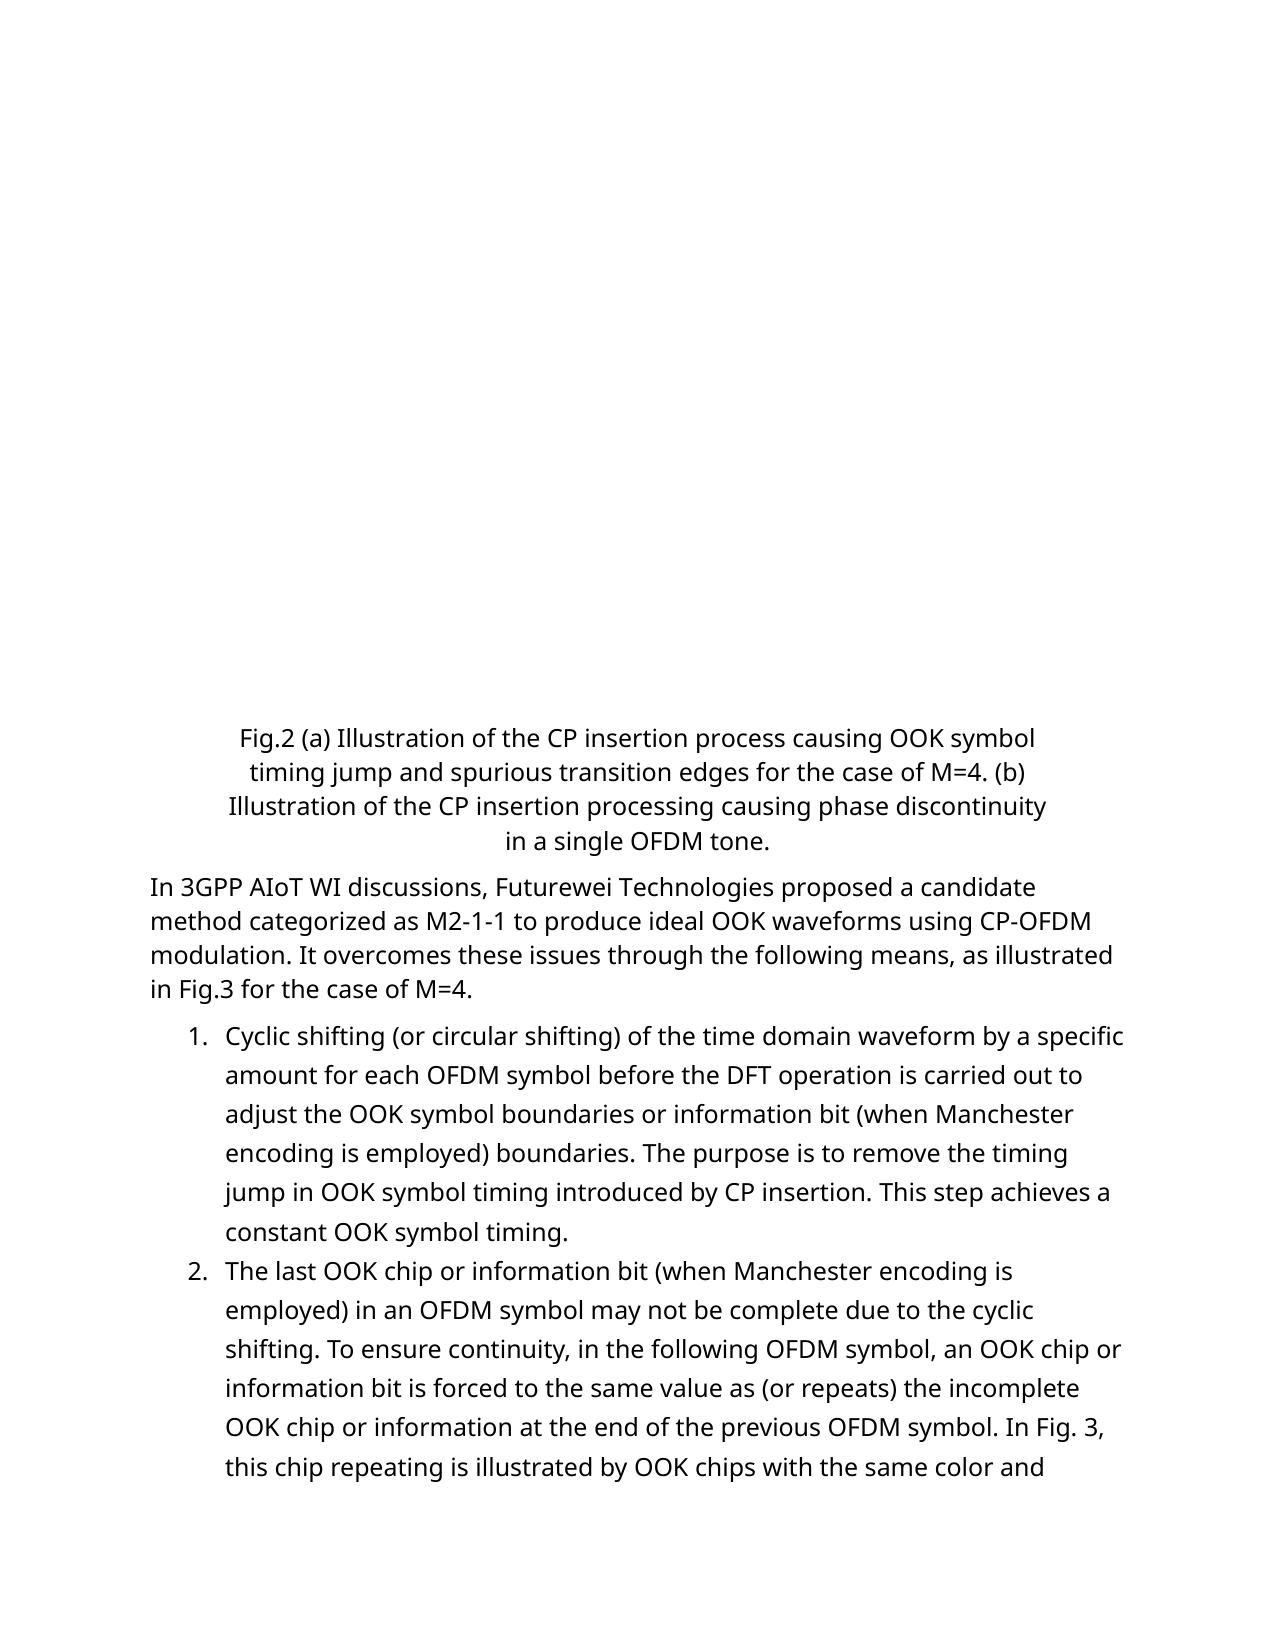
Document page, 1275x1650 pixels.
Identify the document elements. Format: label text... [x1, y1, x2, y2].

text In 3GPP AIoT WI discussions, Futurewei Technologies proposed a candidate method categorized as M2-1-1 to produce ideal OOK waveforms using CP-OFDM modulation. It overcomes these issues through the following means, as illustrated in Fig.3 for the case of M=4. [150, 870, 1125, 1006]
text Fig.2 (a) Illustration of the CP insertion process causing OOK symbol timing jump and spurious transition edges for the case of M=4. (b) Illustration of the CP insertion processing causing phase discontinuity in a single OFDM tone. [225, 721, 1050, 857]
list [187, 1253, 1125, 1483]
list Cyclic shifting (or circular shifting) of the time domain waveform by a specific amount for each OFDM symbol before the DFT operation is carried out to adjust the OOK symbol boundaries or information bit (when Manchester encoding is employed) boundaries. The purpose is to remove the timing jump in OOK symbol timing introduced by CP insertion. This step achieves a constant OOK symbol timing. [187, 1018, 1125, 1248]
